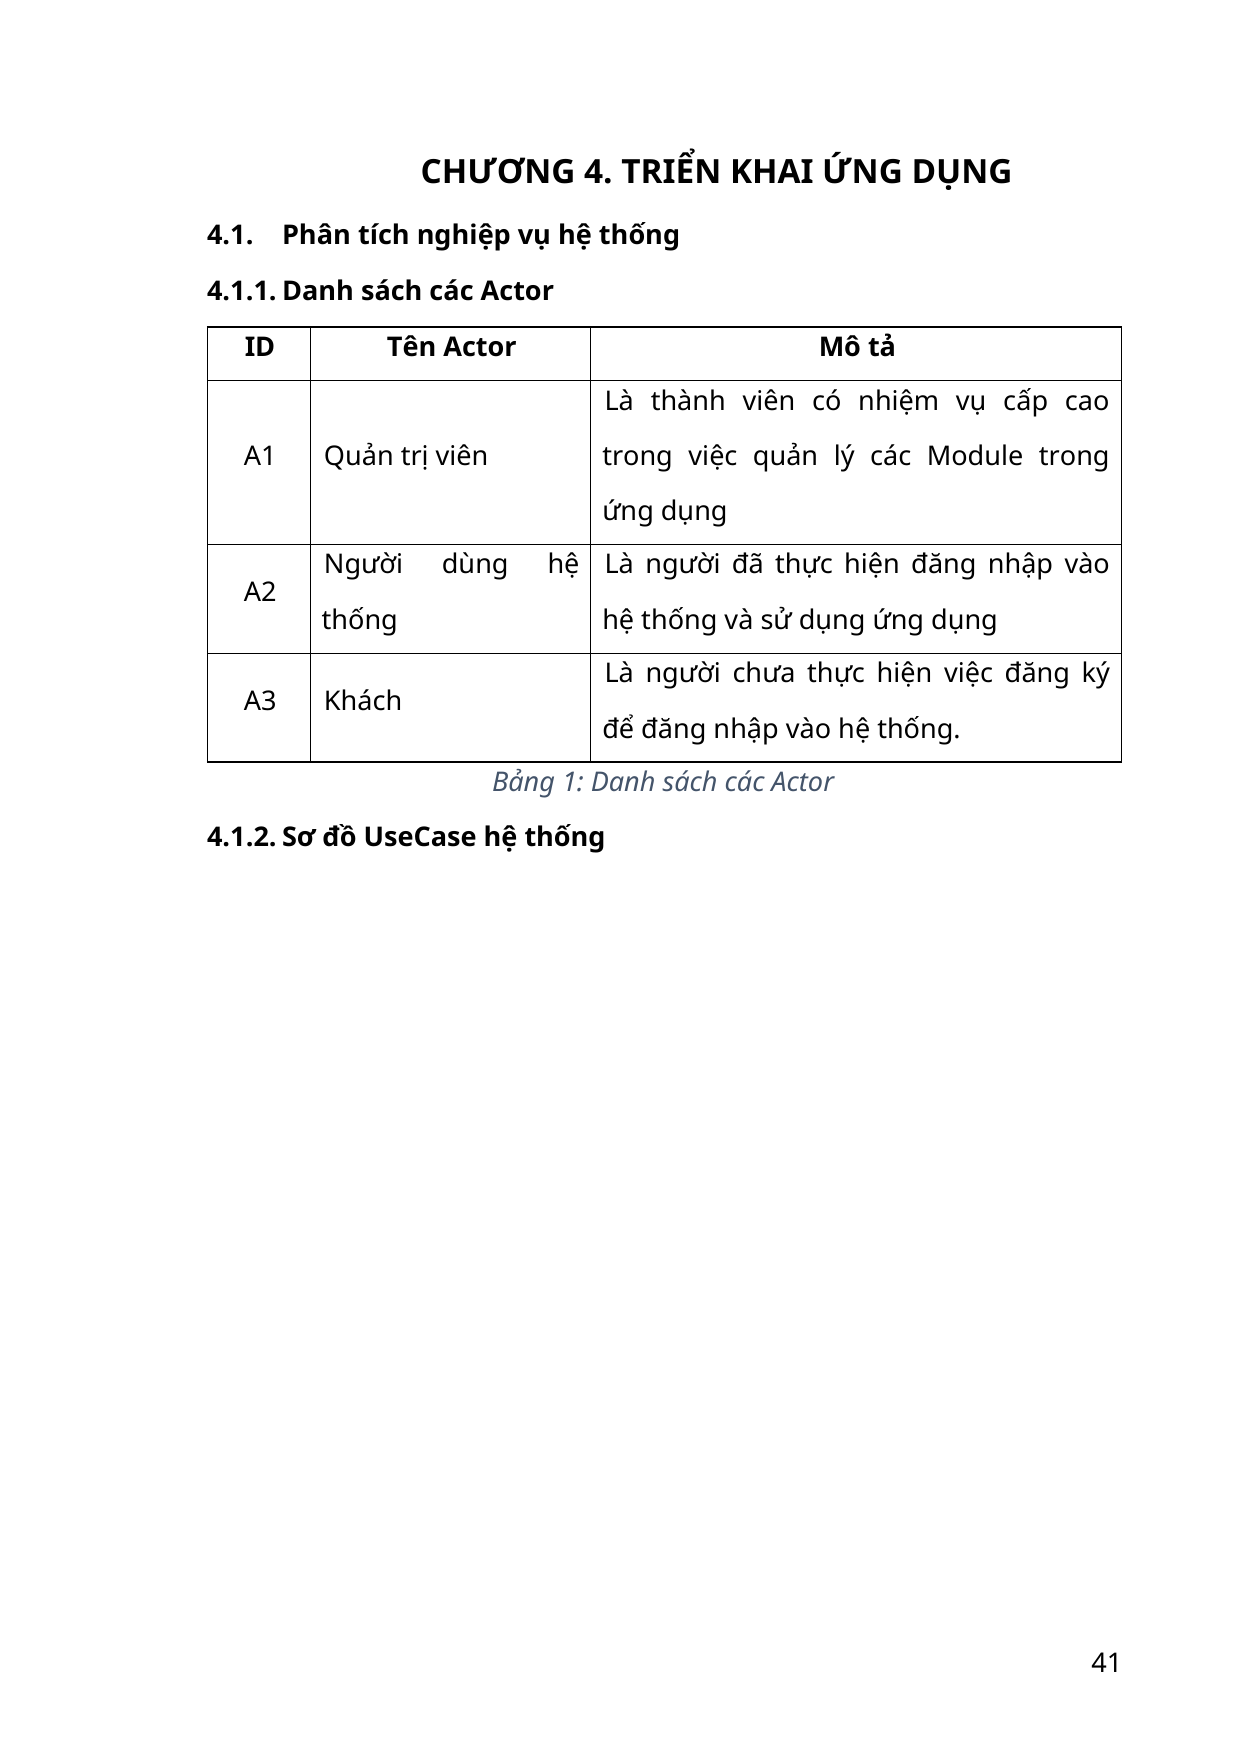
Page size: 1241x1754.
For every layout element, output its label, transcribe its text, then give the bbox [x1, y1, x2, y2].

table_header Mô tả [591, 328, 1121, 380]
table_cell Khách [311, 654, 590, 761]
table_header Tên Actor [311, 328, 590, 380]
subtitle Phân tích nghiệp vụ hệ thống [207, 216, 1122, 253]
table_cell A1 [208, 381, 310, 544]
subtitle TRIỂN KHAI ỨNG DỤNG [311, 148, 1122, 193]
table_cell Là người chưa thực hiện việc đăng ký để đăng nhập vào hệ thống. [591, 654, 1121, 761]
table_header ID [208, 328, 310, 380]
subtitle Sơ đồ UseCase hệ thống [207, 818, 1122, 855]
text Bảng 1: Danh sách các Actor [207, 763, 1122, 799]
table_cell A3 [208, 654, 310, 761]
table_cell Người dùng hệ thống [311, 545, 590, 653]
table_cell A2 [208, 545, 310, 653]
table_cell Quản trị viên [311, 381, 590, 544]
table_cell Là thành viên có nhiệm vụ cấp cao trong việc quản lý các Module trong ứng dụng [591, 381, 1121, 544]
subtitle Danh sách các Actor [207, 271, 1122, 308]
table_cell Là người đã thực hiện đăng nhập vào hệ thống và sử dụng ứng dụng [591, 545, 1121, 653]
